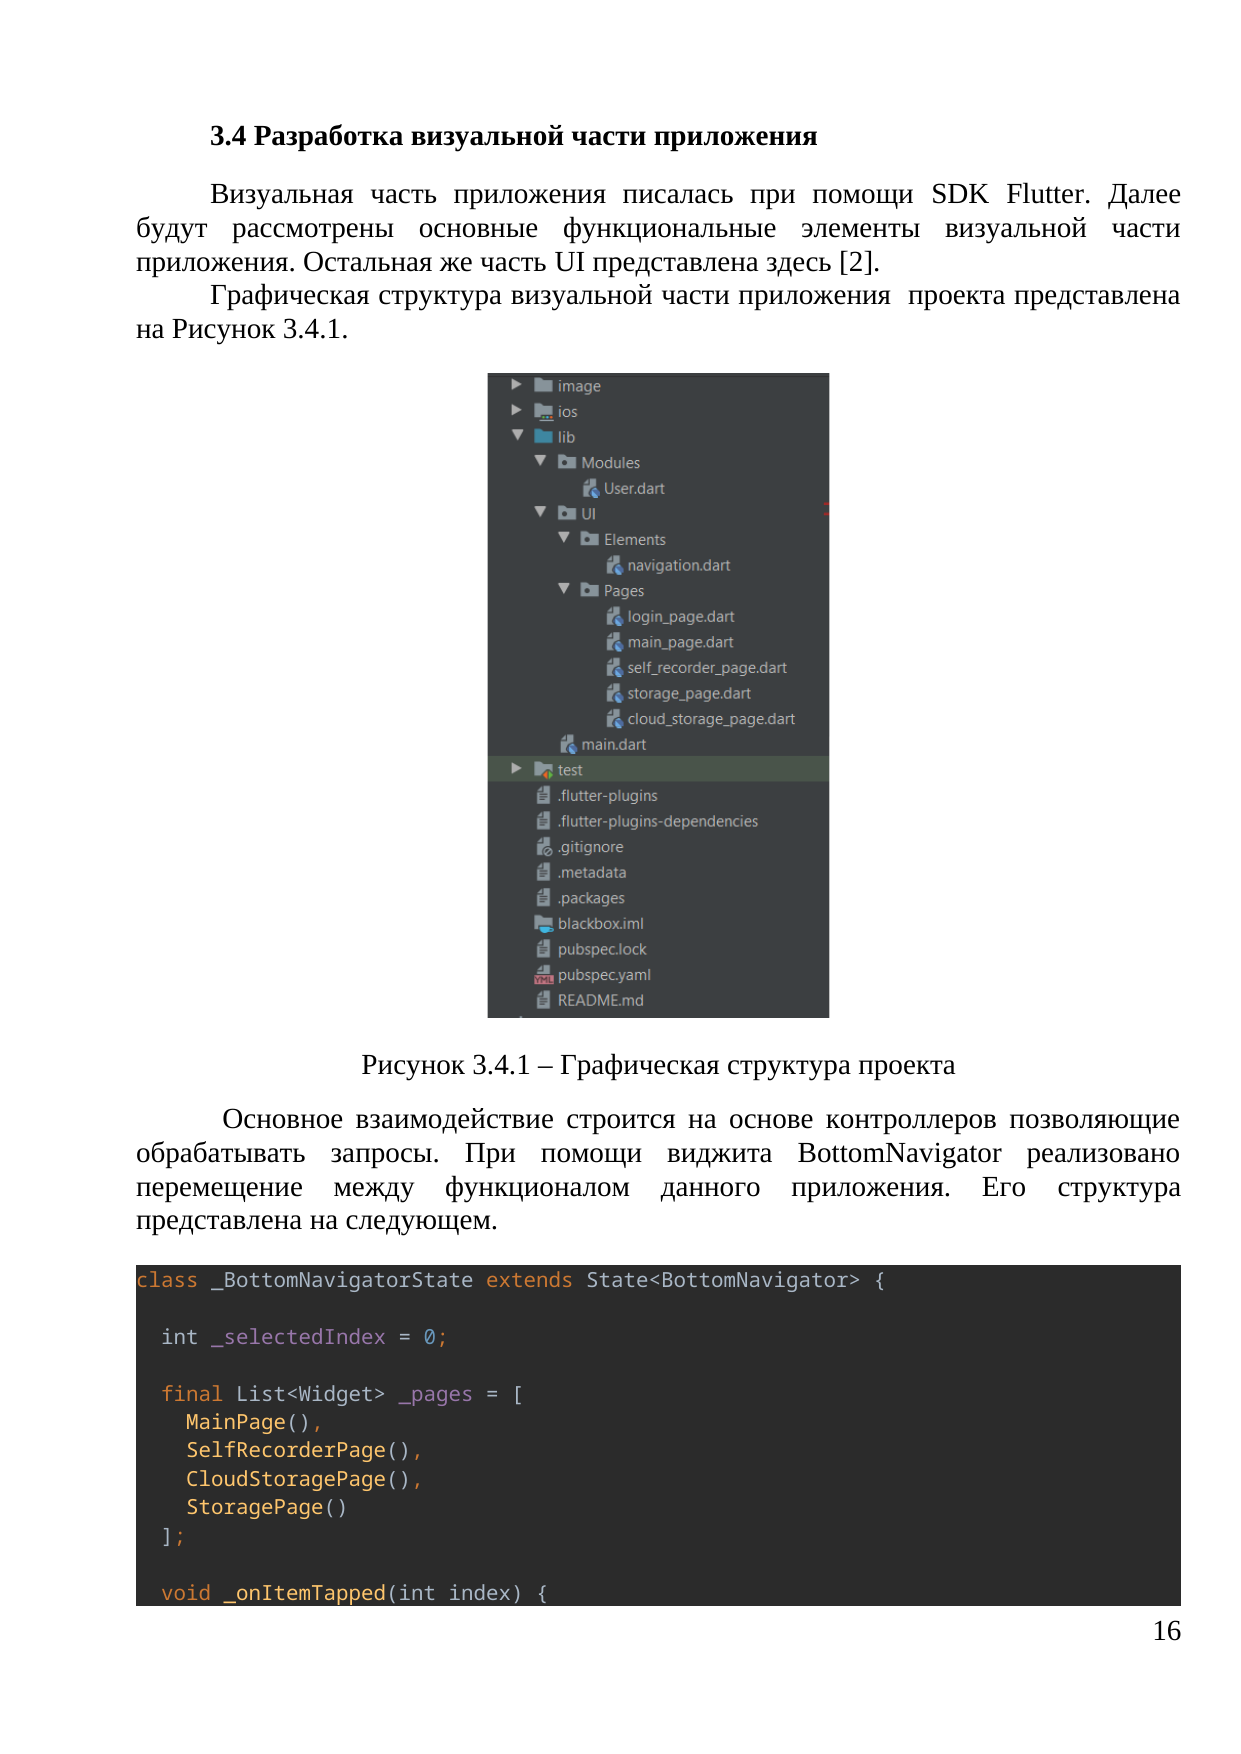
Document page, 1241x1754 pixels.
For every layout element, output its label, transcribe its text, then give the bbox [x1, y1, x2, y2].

picture [487, 373, 830, 1018]
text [136, 1265, 1181, 1606]
text Рисунок 3.4.1 – Графическая структура проекта [136, 1047, 1181, 1081]
text Графическая структура визуальной части приложения проекта представлена на рисунке 3.4.1. [136, 277, 1181, 344]
text Визуальная часть приложения писалась при помощи SDK Flutter. Далее будут рассмотрены основные функциональные элементы визуальной части приложения. Остальная же часть UI представлена здесь [2]. [136, 177, 1181, 277]
list Основное взаимодействие строится на основе контроллеров позволяющие обрабатывать запросы. При помощи виджита BottomNavigator реализовано перемещение между функционалом данного приложения. Его структура представлена на следующем. [136, 1102, 1181, 1236]
subtitle 3.4 Разработка визуальной части приложения [136, 118, 1181, 152]
